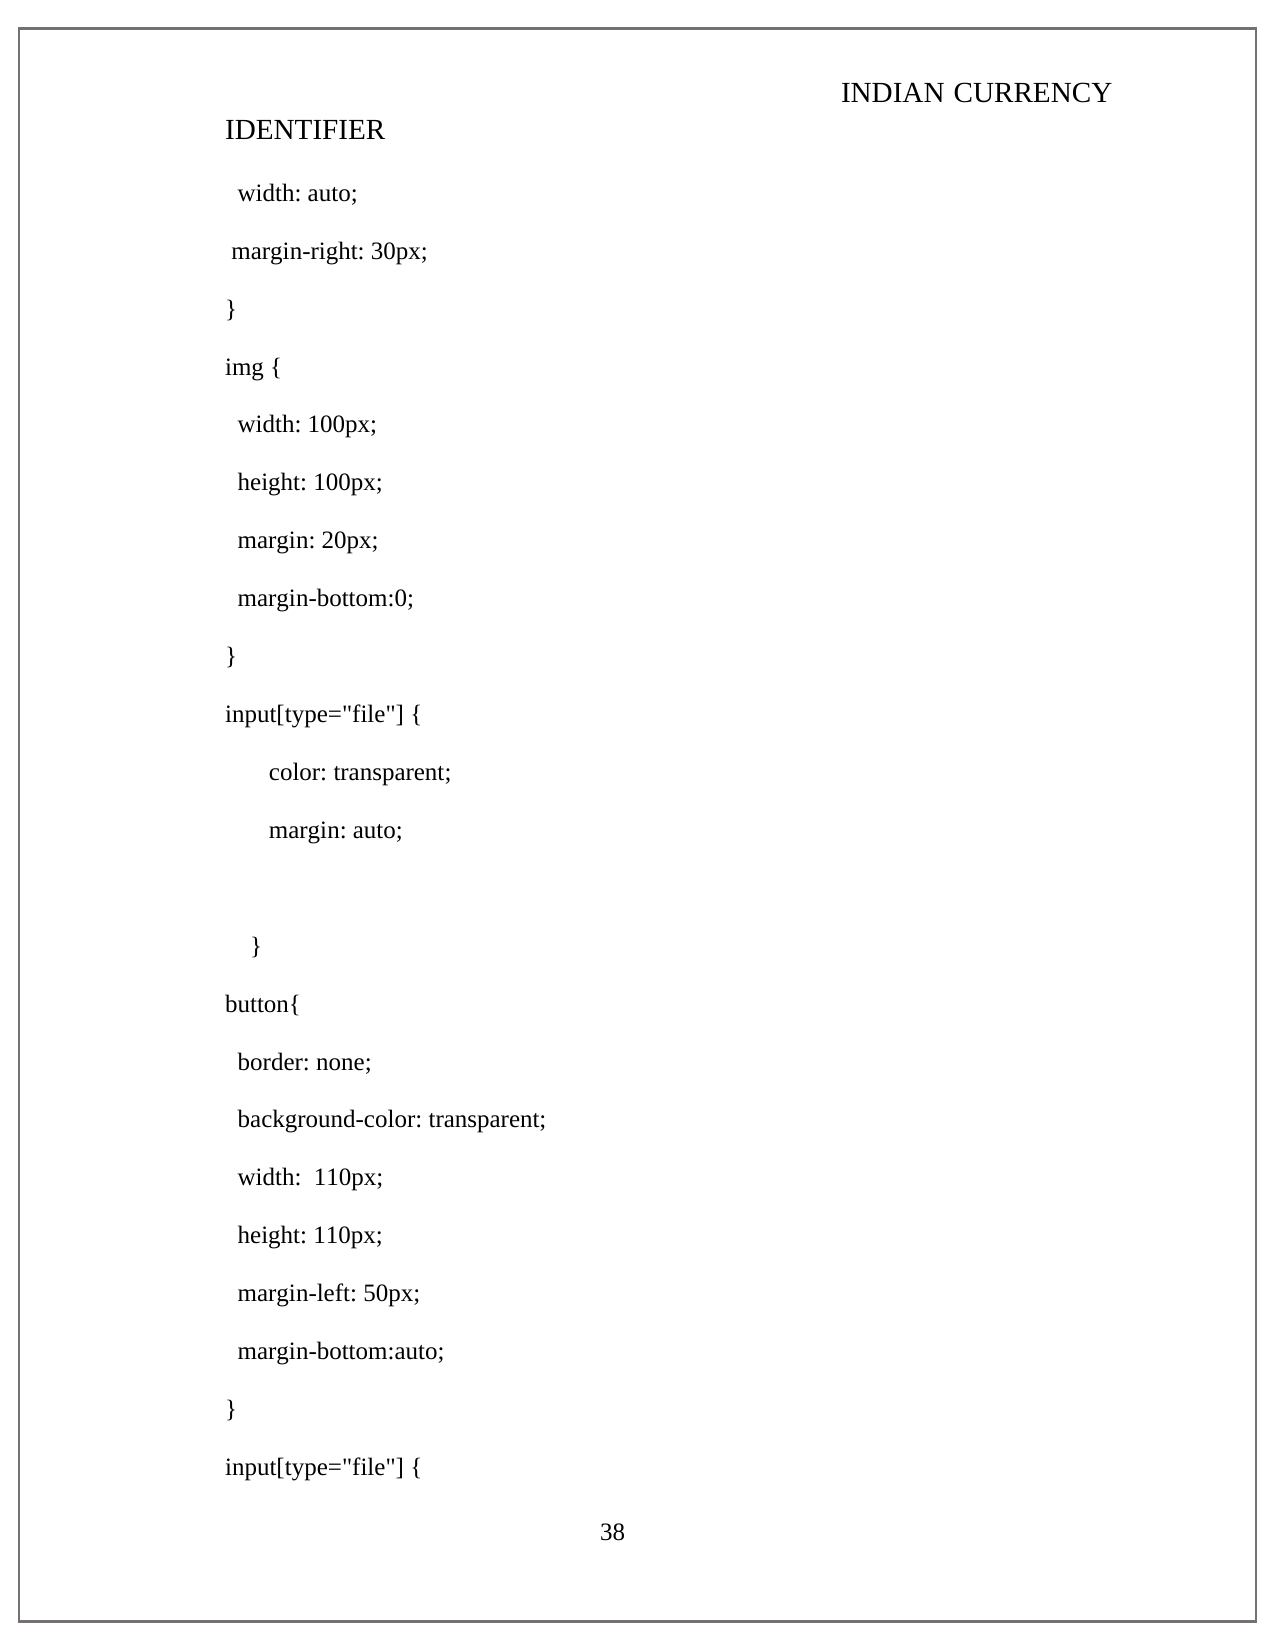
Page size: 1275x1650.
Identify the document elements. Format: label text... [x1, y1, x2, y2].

text margin-bottom:0; [225, 583, 1112, 612]
text button{ [225, 989, 1112, 1017]
text } [225, 1394, 1112, 1423]
text border: none; [225, 1047, 1112, 1075]
text width: 110px; [225, 1162, 1112, 1191]
text img { [225, 352, 1112, 380]
text } [225, 641, 1112, 670]
text margin: 20px; [225, 525, 1112, 554]
text input[type="file"] { [225, 1452, 1112, 1481]
text } [225, 294, 1112, 322]
text height: 110px; [225, 1220, 1112, 1249]
text height: 100px; [225, 467, 1112, 496]
text } [225, 931, 1112, 959]
text margin: auto; [225, 815, 1112, 844]
text margin-right: 30px; [225, 236, 1112, 264]
text input[type="file"] { [225, 699, 1112, 728]
text color: transparent; [225, 757, 1112, 786]
text width: 100px; [225, 409, 1112, 438]
text margin-bottom:auto; [225, 1336, 1112, 1365]
text margin-left: 50px; [225, 1278, 1112, 1307]
text background-color: transparent; [225, 1104, 1112, 1133]
text width: auto; [225, 178, 1112, 207]
